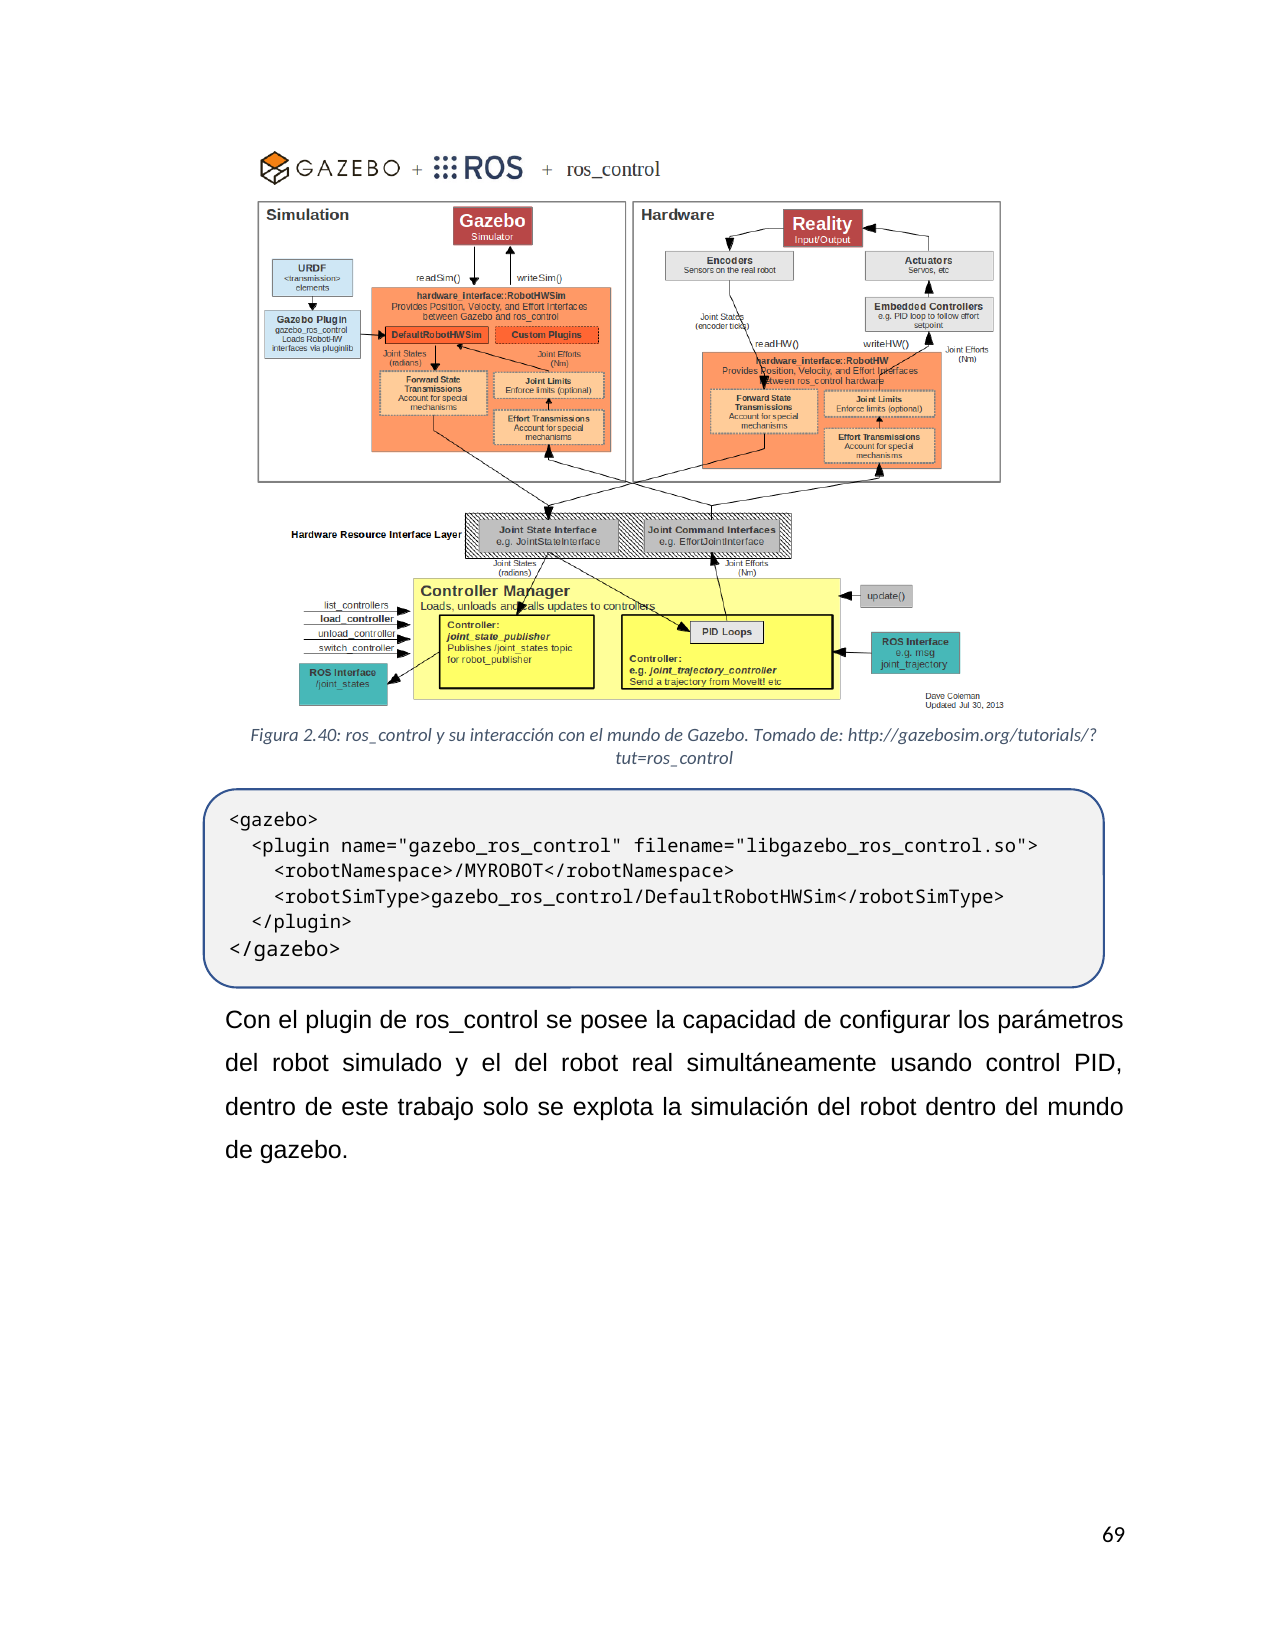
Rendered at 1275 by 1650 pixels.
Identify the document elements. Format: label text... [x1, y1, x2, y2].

picture [225, 150, 1033, 709]
text Con el plugin de ros_control se posee la capacidad de configurar los parámetros del robot simulado y el del robot real simultáneamente usando control PID, dentro de este trabajo solo se explota la simulación del robot dentro del mundo de gazebo. [225, 1005, 1125, 1163]
